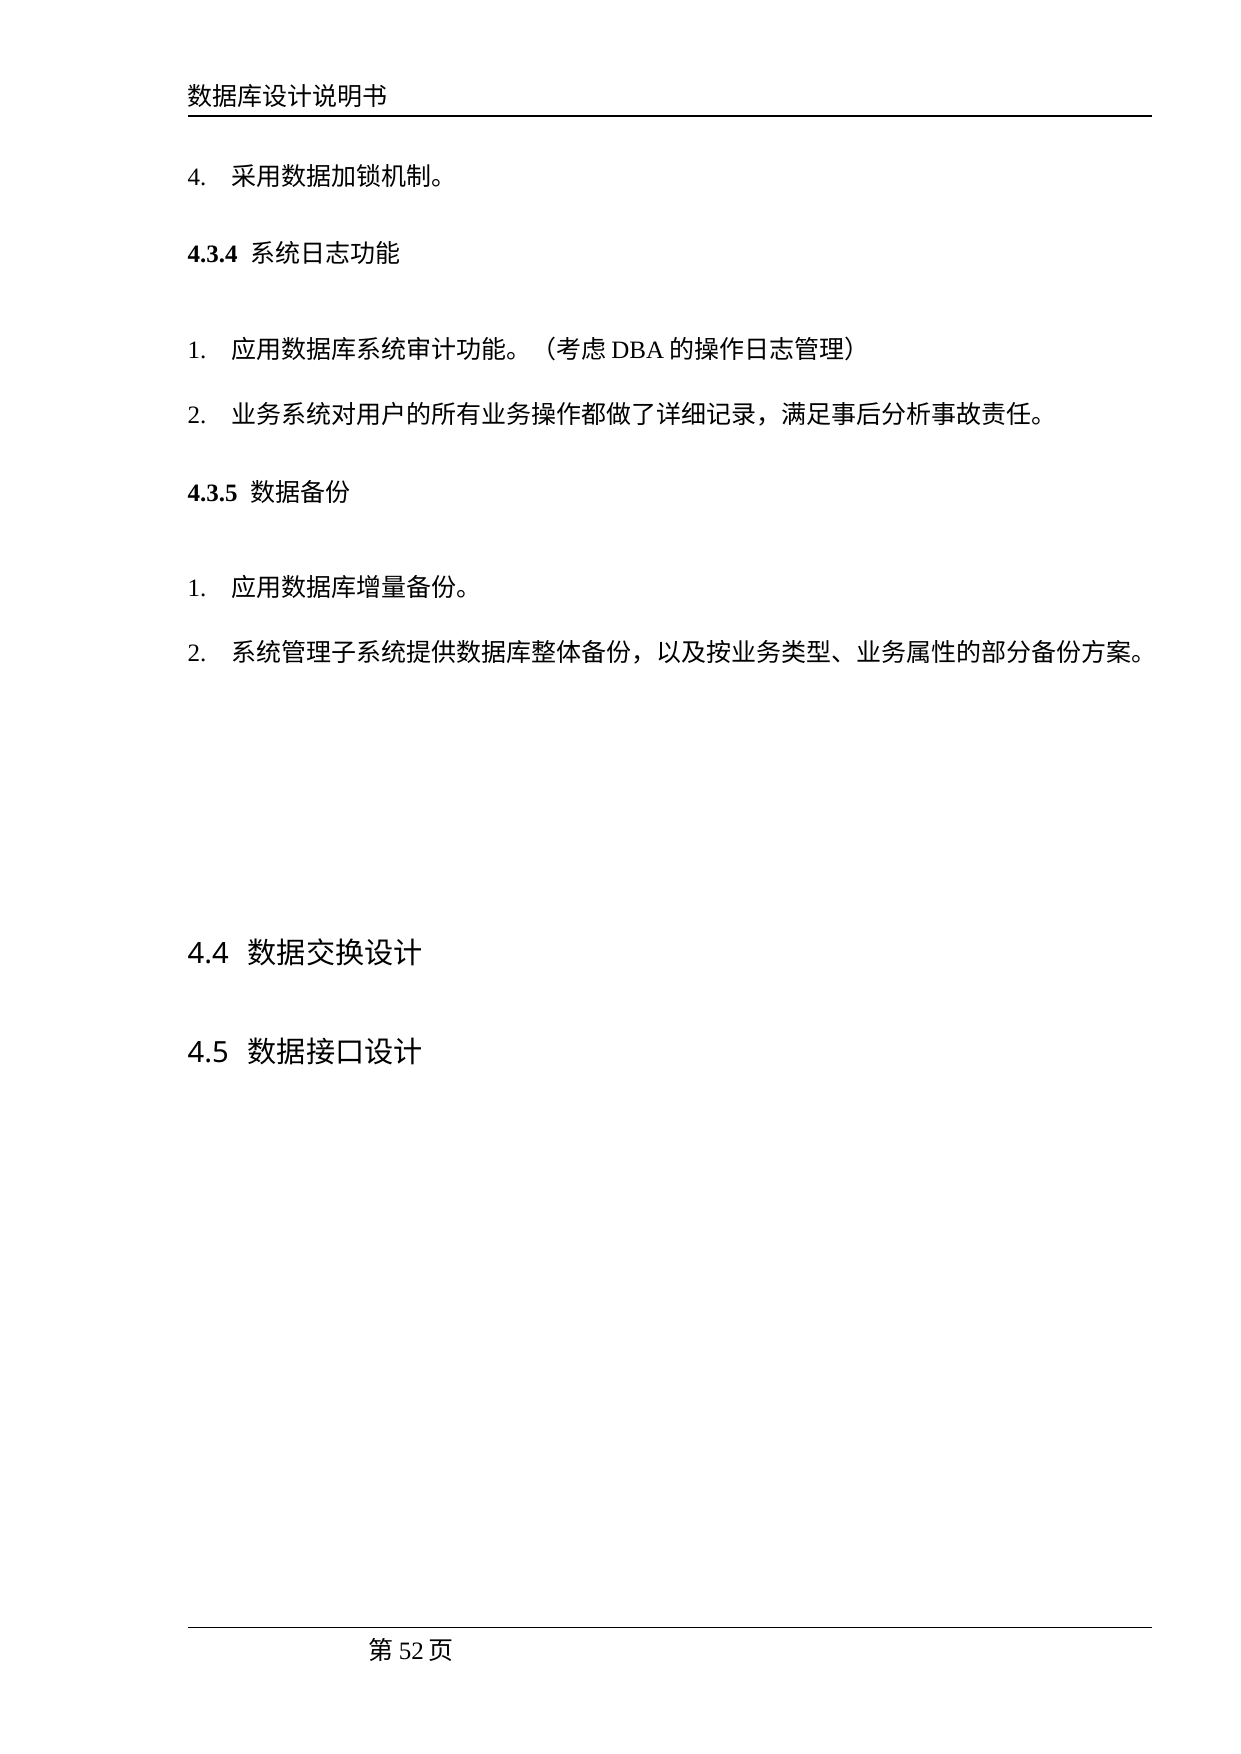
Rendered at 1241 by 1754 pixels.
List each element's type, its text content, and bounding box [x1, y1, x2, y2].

subtitle 数据备份 [187, 458, 1152, 523]
subtitle 系统日志功能 [187, 219, 1152, 284]
text 数据交换设计 [187, 918, 1152, 983]
list 业务系统对用户的所有业务操作都做了详细记录，满足事后分析事故责任。 [187, 380, 1152, 445]
text 数据接口设计 [187, 1017, 1152, 1082]
list 系统管理子系统提供数据库整体备份，以及按业务类型、业务属性的部分备份方案。 [187, 618, 1152, 683]
list 应用数据库增量备份。 [187, 553, 1152, 618]
list 应用数据库系统审计功能。（考虑DBA的操作日志管理） [187, 315, 1152, 380]
list 采用数据加锁机制。 [187, 142, 1152, 207]
